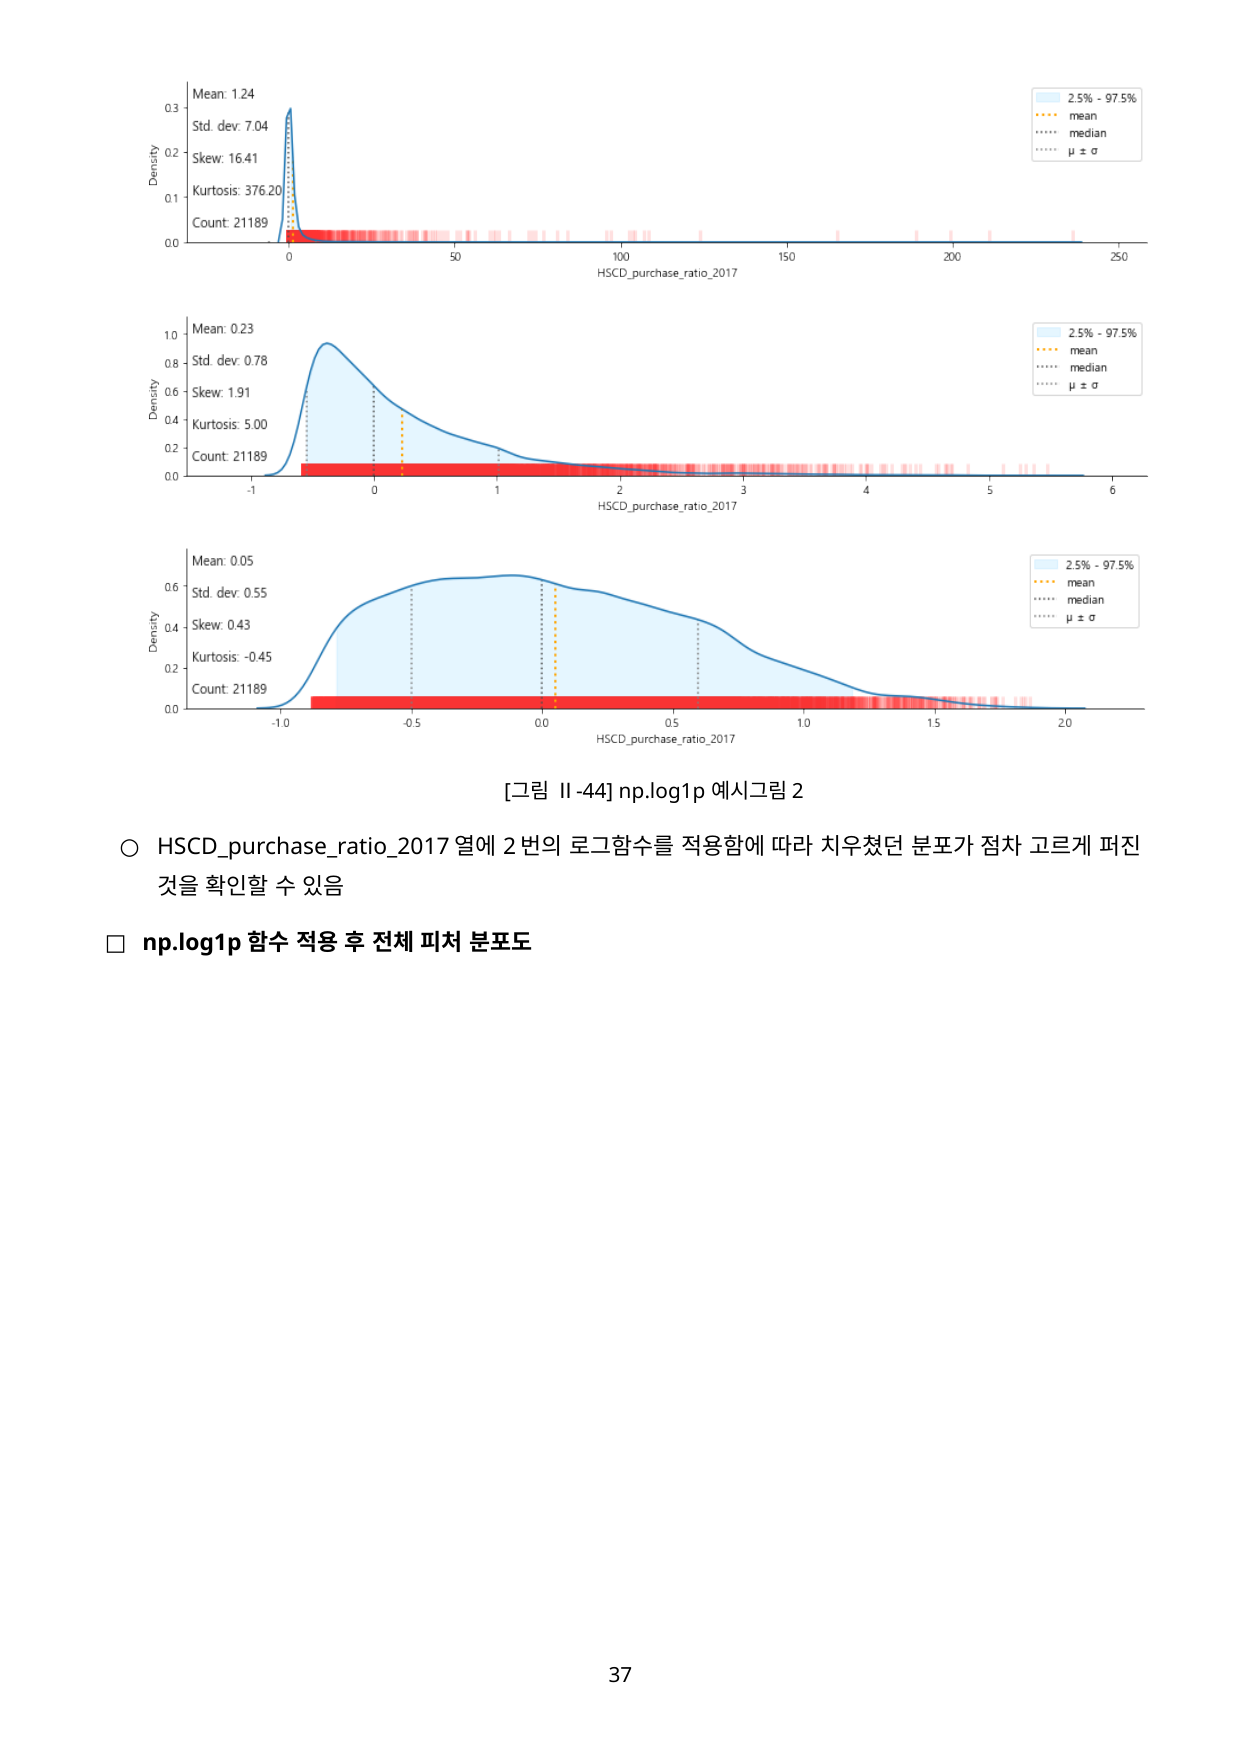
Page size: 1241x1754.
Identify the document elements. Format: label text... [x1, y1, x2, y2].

list np.log1p 함수 적용 후 전체 피처 분포도 [104, 924, 1165, 957]
list HSCD_purchase_ratio_2017열에 2번의 로그함수를 적용함에 따라 치우쳤던 분포가 점차 고르게 퍼진 것을 확인할 수 있음 [119, 828, 1165, 901]
picture [142, 75, 1155, 287]
picture [142, 309, 1153, 520]
picture [142, 541, 1150, 753]
list [그림 Ⅱ-44] np.log1p 예시그림2 [142, 775, 1165, 805]
